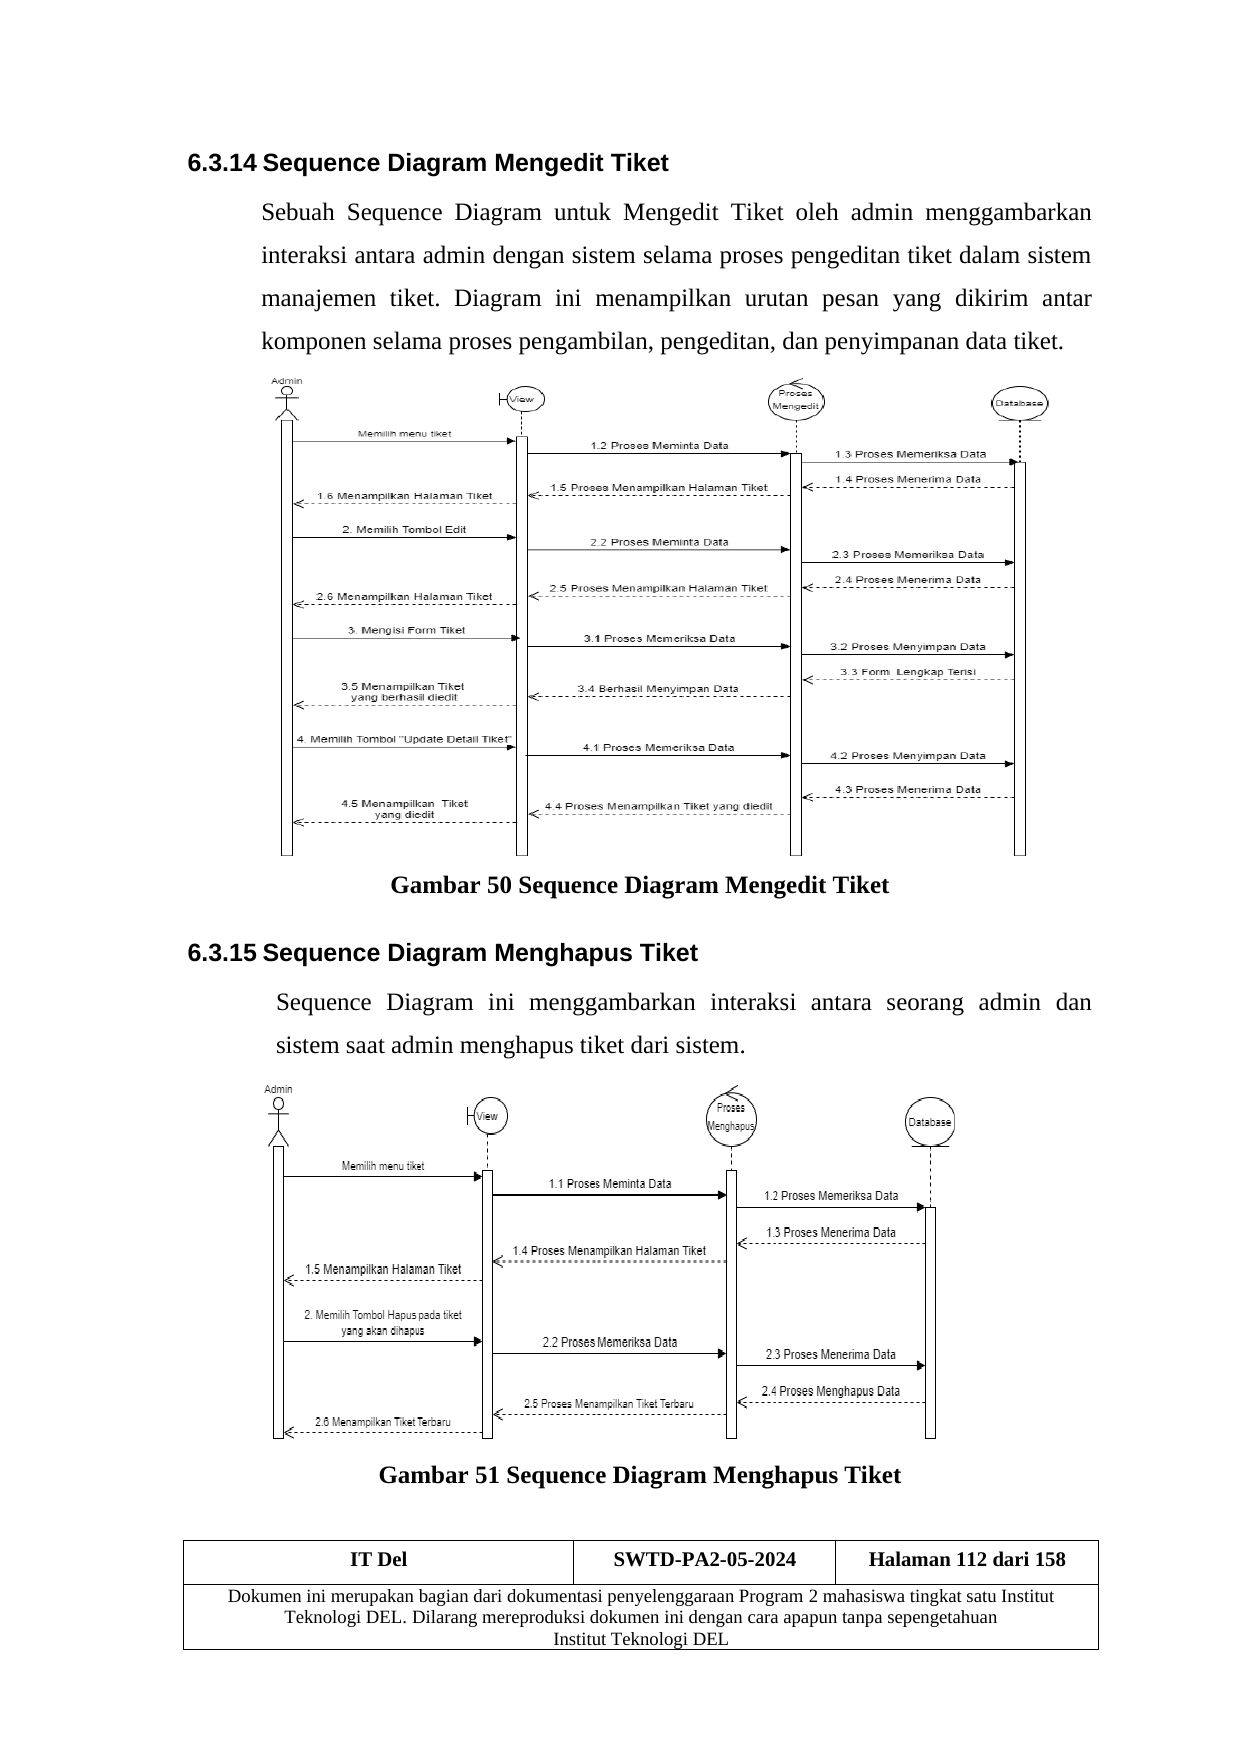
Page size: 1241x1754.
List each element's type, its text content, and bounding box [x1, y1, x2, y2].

subtitle Sequence Diagram Mengedit Tiket [187, 148, 1092, 176]
text Sequence Diagram ini menggambarkan interaksi antara seorang admin dan sistem saat admin menghapus tiket dari sistem. [276, 987, 1092, 1059]
text Gambar 51 Sequence Diagram Menghapus Tiket [187, 1460, 1092, 1489]
picture [261, 1073, 955, 1446]
subtitle Sequence Diagram Menghapus Tiket [187, 938, 1092, 967]
text Gambar 50 Sequence Diagram Mengedit Tiket [187, 870, 1092, 899]
text Sebuah Sequence Diagram untuk Mengedit Tiket oleh admin menggambarkan interaksi antara admin dengan sistem selama proses pengeditan tiket dalam sistem manajemen tiket. Diagram ini menampilkan urutan pesan yang dikirim antar komponen selama proses pengambilan, pengeditan, dan penyimpanan data tiket. [261, 197, 1092, 355]
picture [261, 369, 1049, 856]
